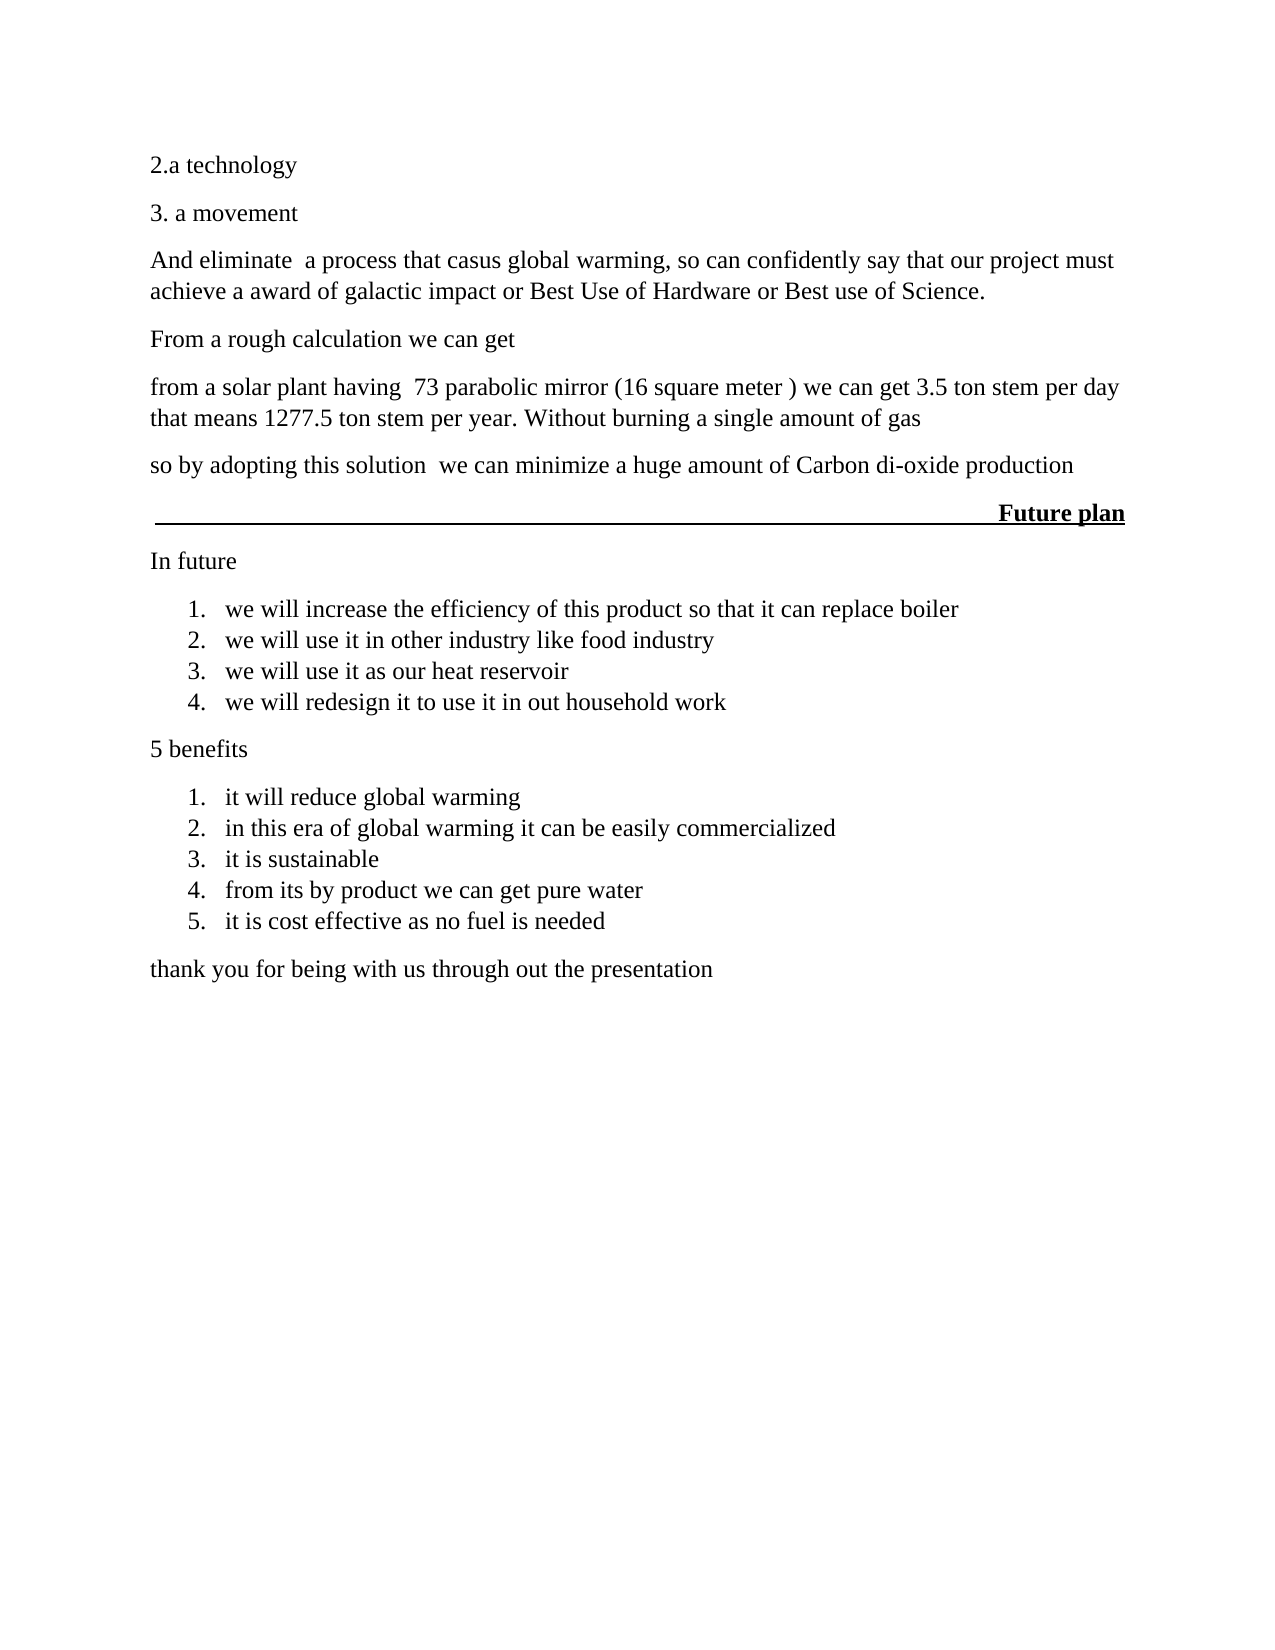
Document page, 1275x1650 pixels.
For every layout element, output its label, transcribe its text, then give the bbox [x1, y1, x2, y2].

list in this era of global warming it can be easily commercialized [187, 813, 1125, 842]
text from a solar plant having 73 parabolic mirror (16 square meter ) we can get 3.5 ton stem per day that means 1277.5 ton stem per year. Without burning a single amount of gas [150, 372, 1125, 432]
text 5 benefits [150, 734, 1125, 763]
text And eliminate a process that casus global warming, so can confidently say that our project must achieve a award of galactic impact or Best Use of Hardware or Best use of Science. [150, 245, 1125, 305]
list from its by product we can get pure water [187, 875, 1125, 904]
text so by adopting this solution we can minimize a huge amount of Carbon di-oxide production [150, 451, 1125, 479]
list it will reduce global warming [187, 782, 1125, 811]
list we will increase the efficiency of this product so that it can replace boiler [187, 594, 1125, 622]
list we will redesign it to use it in out household work [187, 687, 1125, 716]
text Future plan [150, 498, 1125, 527]
list it is sustainable [187, 844, 1125, 873]
text 3. a movement [150, 198, 1125, 226]
text From a rough calculation we can get [150, 324, 1125, 353]
text thank you for being with us through out the presentation [150, 954, 1125, 983]
list it is cost effective as no fuel is needed [187, 906, 1125, 935]
list we will use it in other industry like food industry [187, 625, 1125, 653]
text 2.a technology [150, 150, 1125, 179]
text In future [150, 546, 1125, 575]
list we will use it as our heat reservoir [187, 656, 1125, 684]
